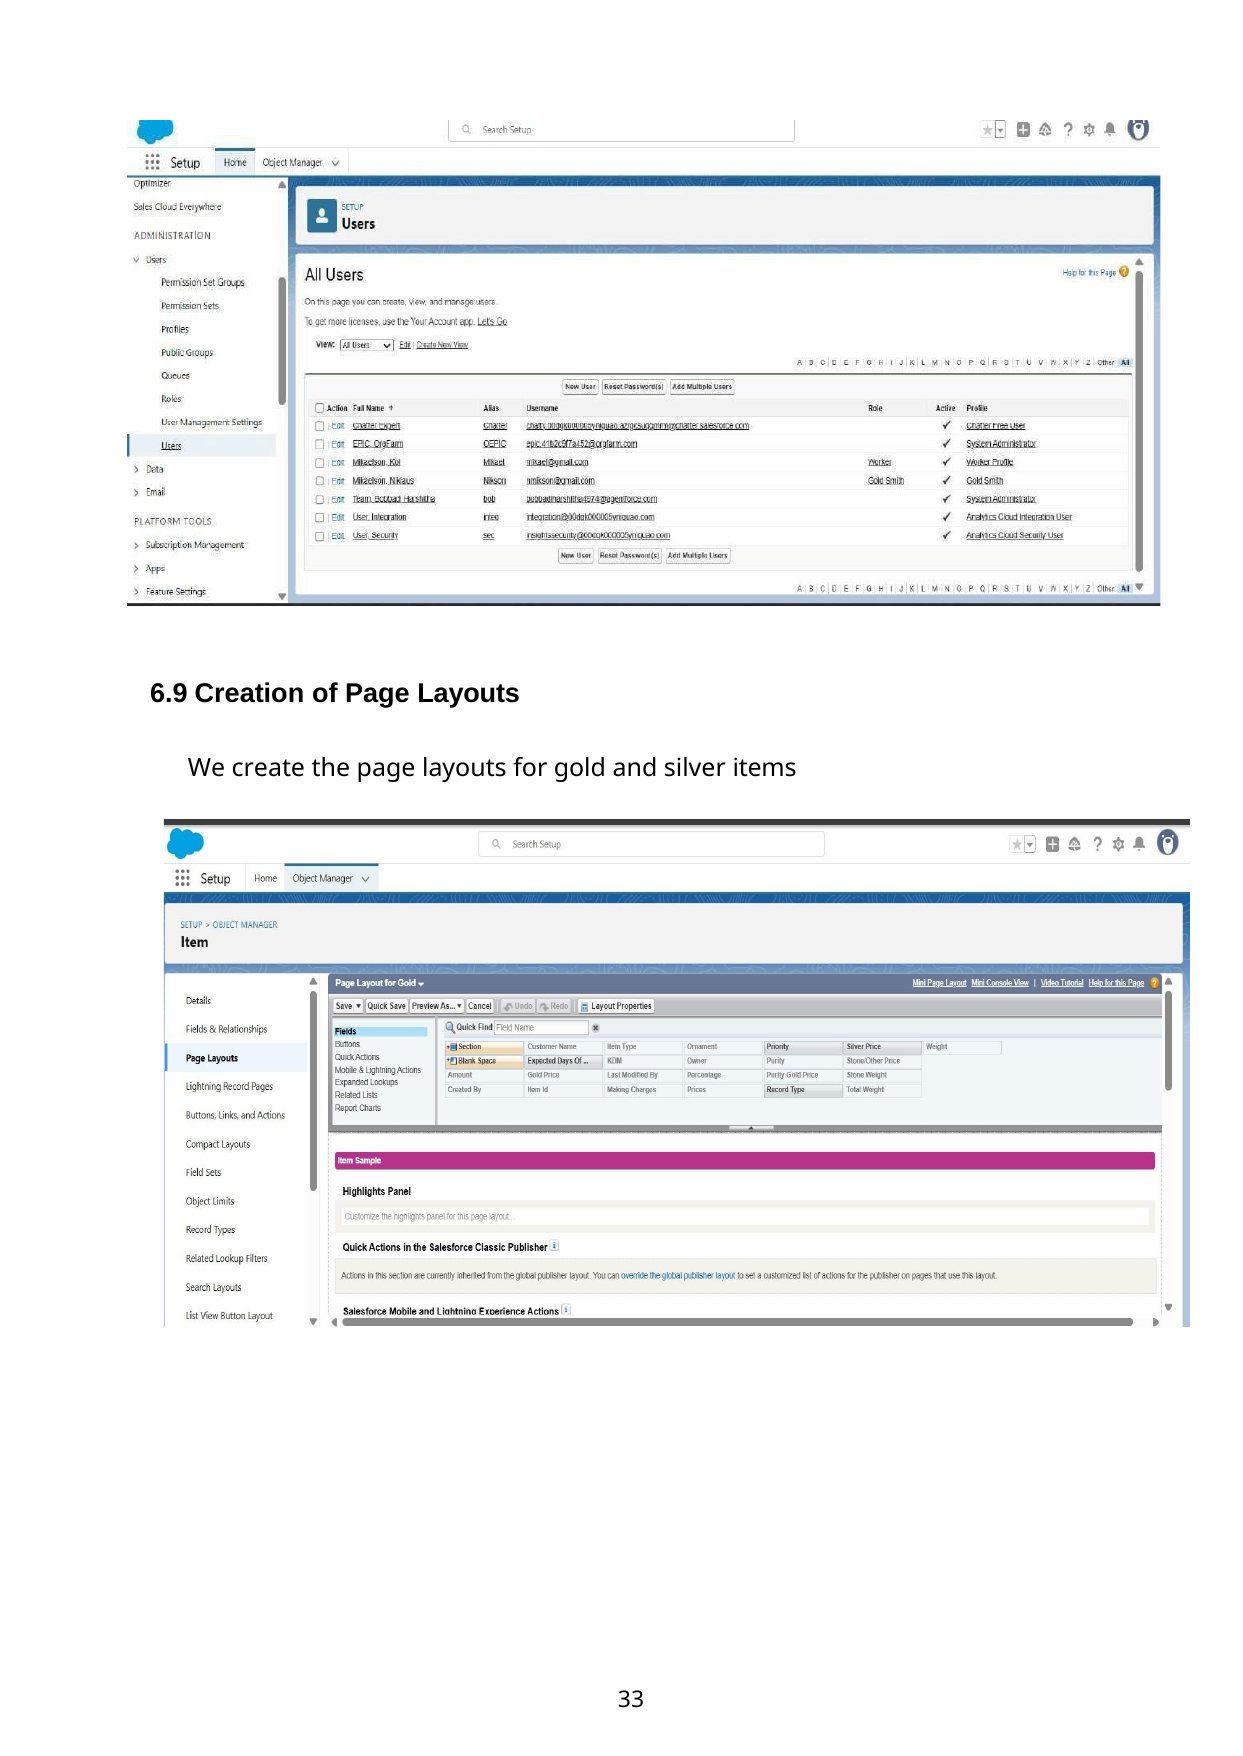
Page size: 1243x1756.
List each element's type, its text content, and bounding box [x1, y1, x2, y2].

subtitle Creation of Page Layouts [150, 677, 1243, 709]
picture [127, 120, 1161, 606]
text We create the page layouts for gold and silver items [188, 749, 1243, 784]
picture [163, 819, 1190, 1327]
